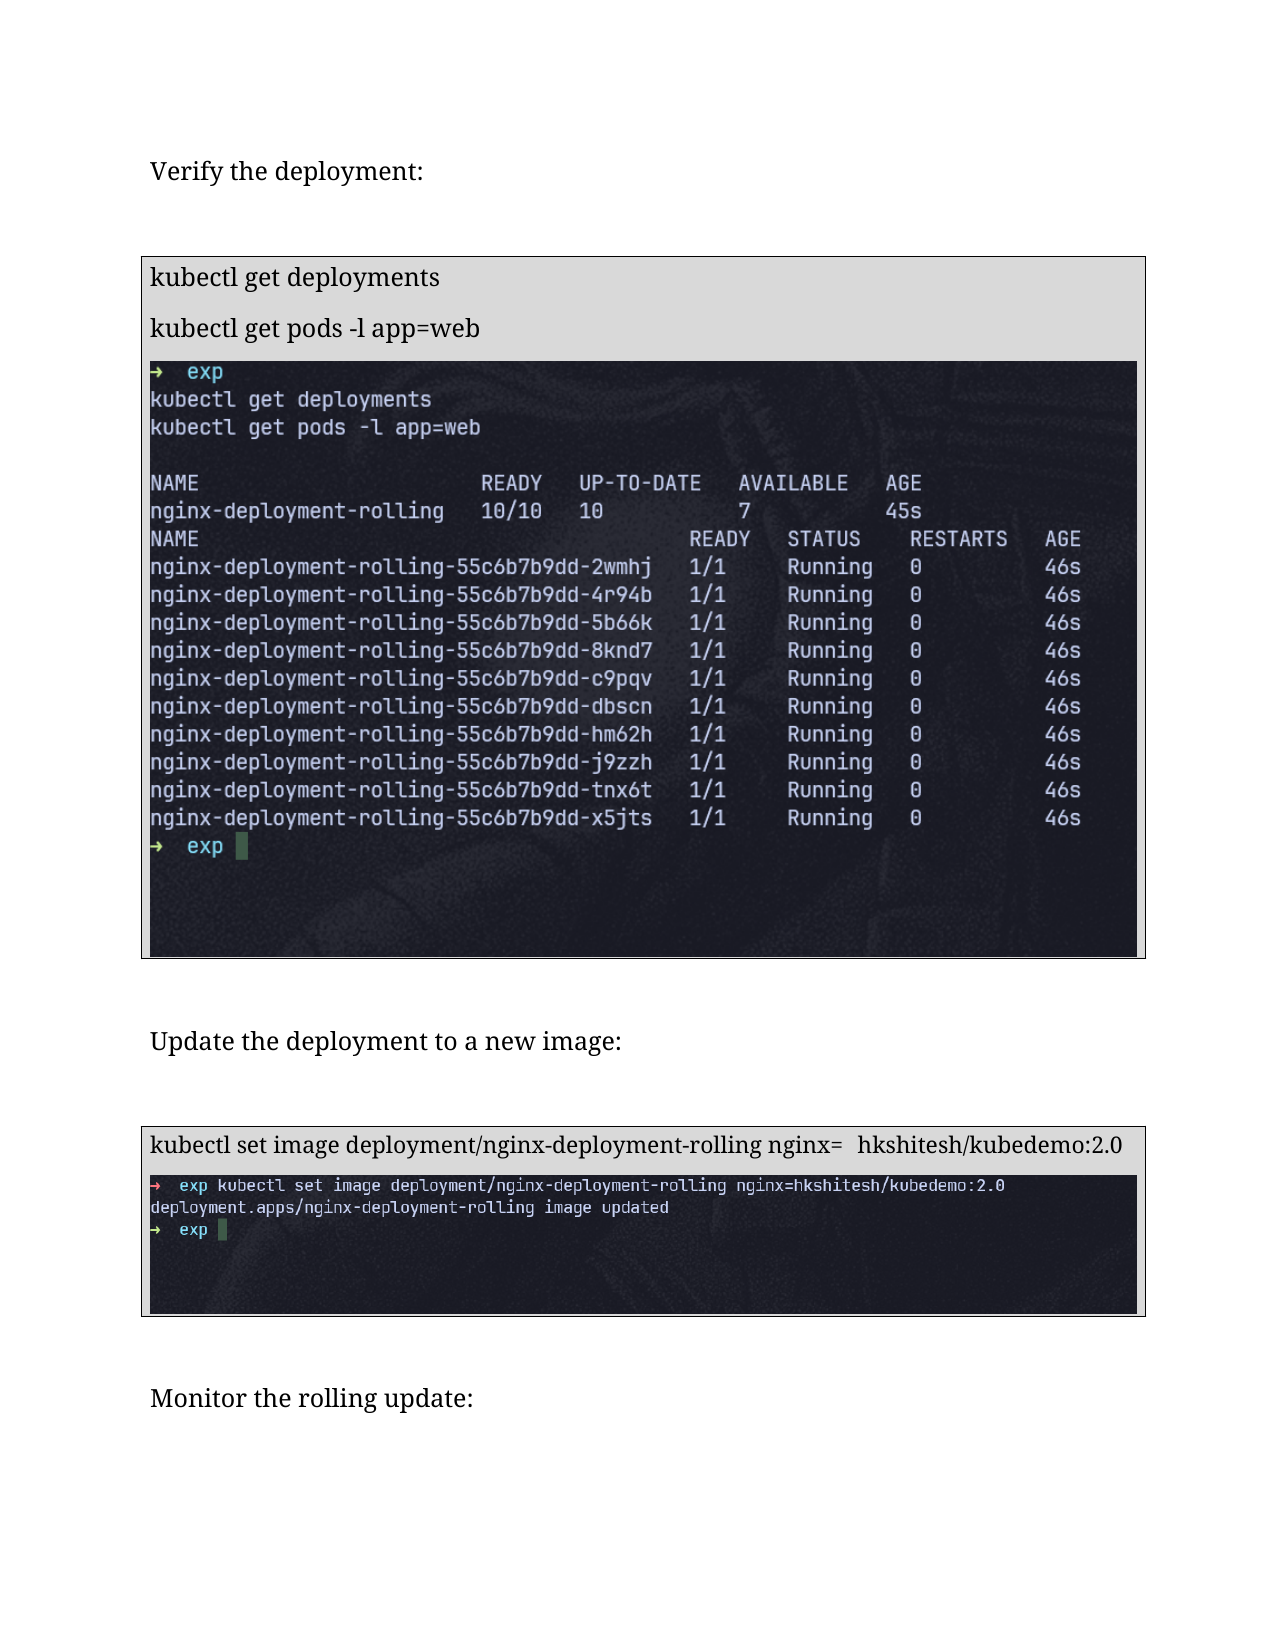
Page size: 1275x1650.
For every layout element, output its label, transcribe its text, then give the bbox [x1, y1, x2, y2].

text kubectl get deployments [142, 257, 1145, 293]
text Monitor the rolling update: [150, 1381, 1137, 1415]
text kubectl set image deployment/nginx-deployment-rolling nginx= hkshitesh/kubedemo:2.0 [142, 1127, 1145, 1160]
picture [150, 1175, 1137, 1314]
text Update the deployment to a new image: [150, 1023, 1137, 1058]
text Verify the deployment: [150, 154, 1137, 188]
text kubectl get pods -l app=web [142, 307, 1145, 344]
picture [150, 361, 1137, 957]
